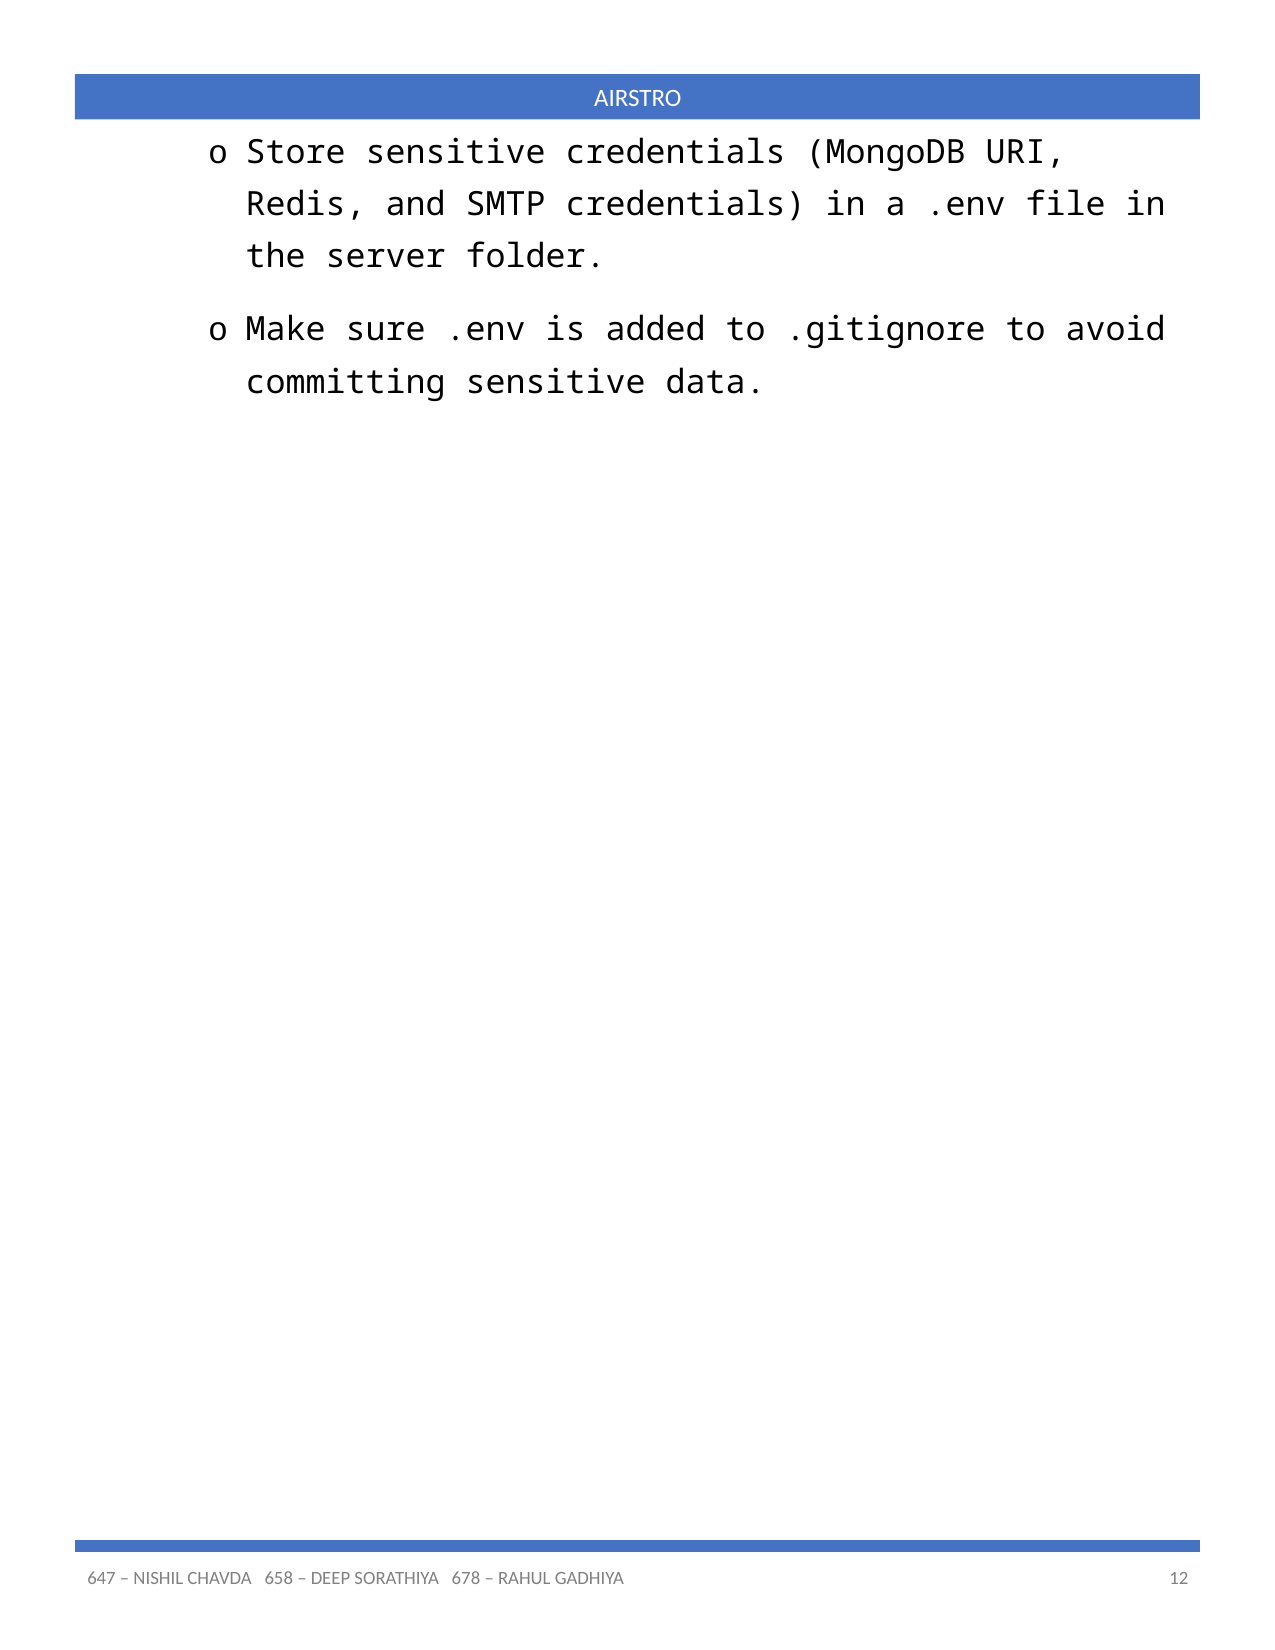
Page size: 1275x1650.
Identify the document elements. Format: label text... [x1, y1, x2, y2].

list Make sure .env is added to .gitignore to avoid committing sensitive data. [208, 305, 1200, 403]
list Store sensitive credentials (MongoDB URI, Redis, and SMTP credentials) in a .env file in the server folder. [208, 120, 1200, 278]
